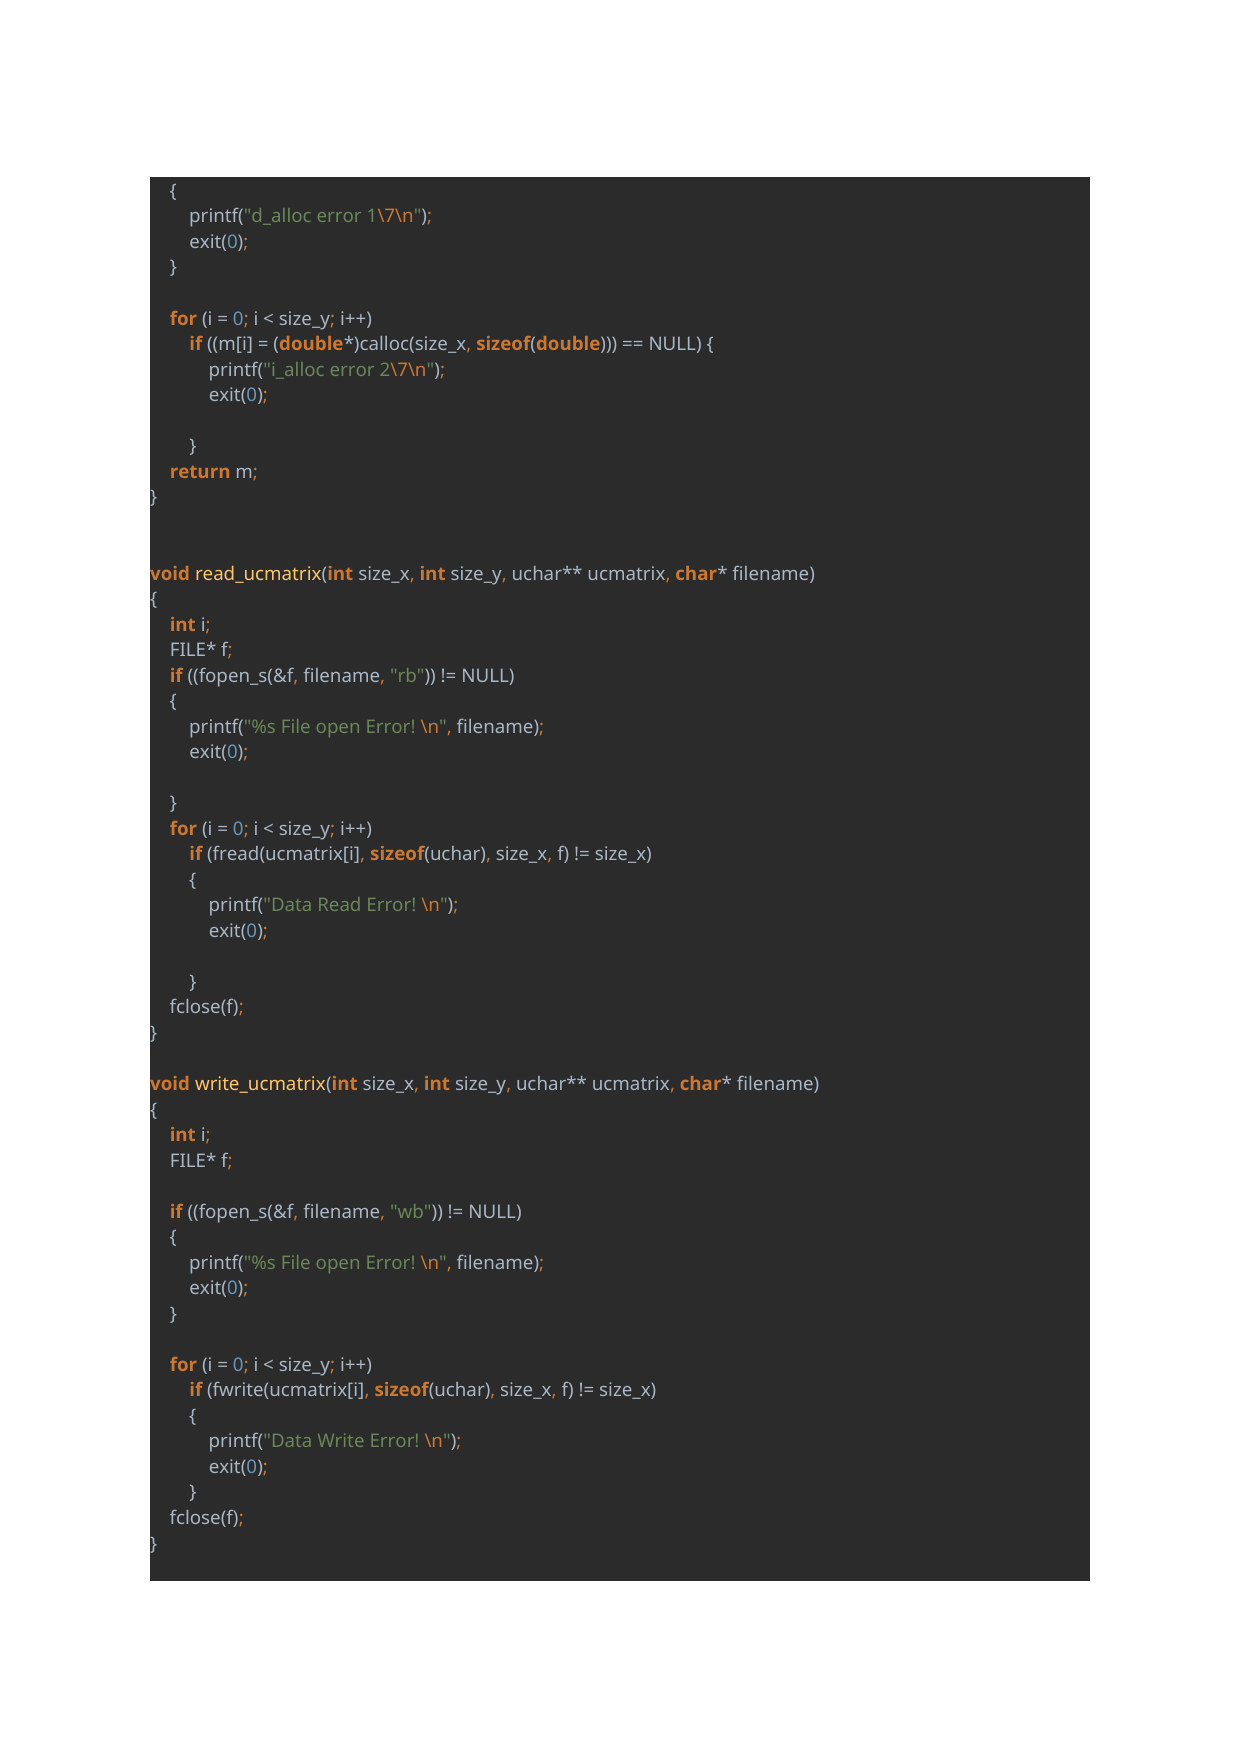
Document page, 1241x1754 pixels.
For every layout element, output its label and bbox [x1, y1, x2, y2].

text [150, 177, 1090, 1581]
